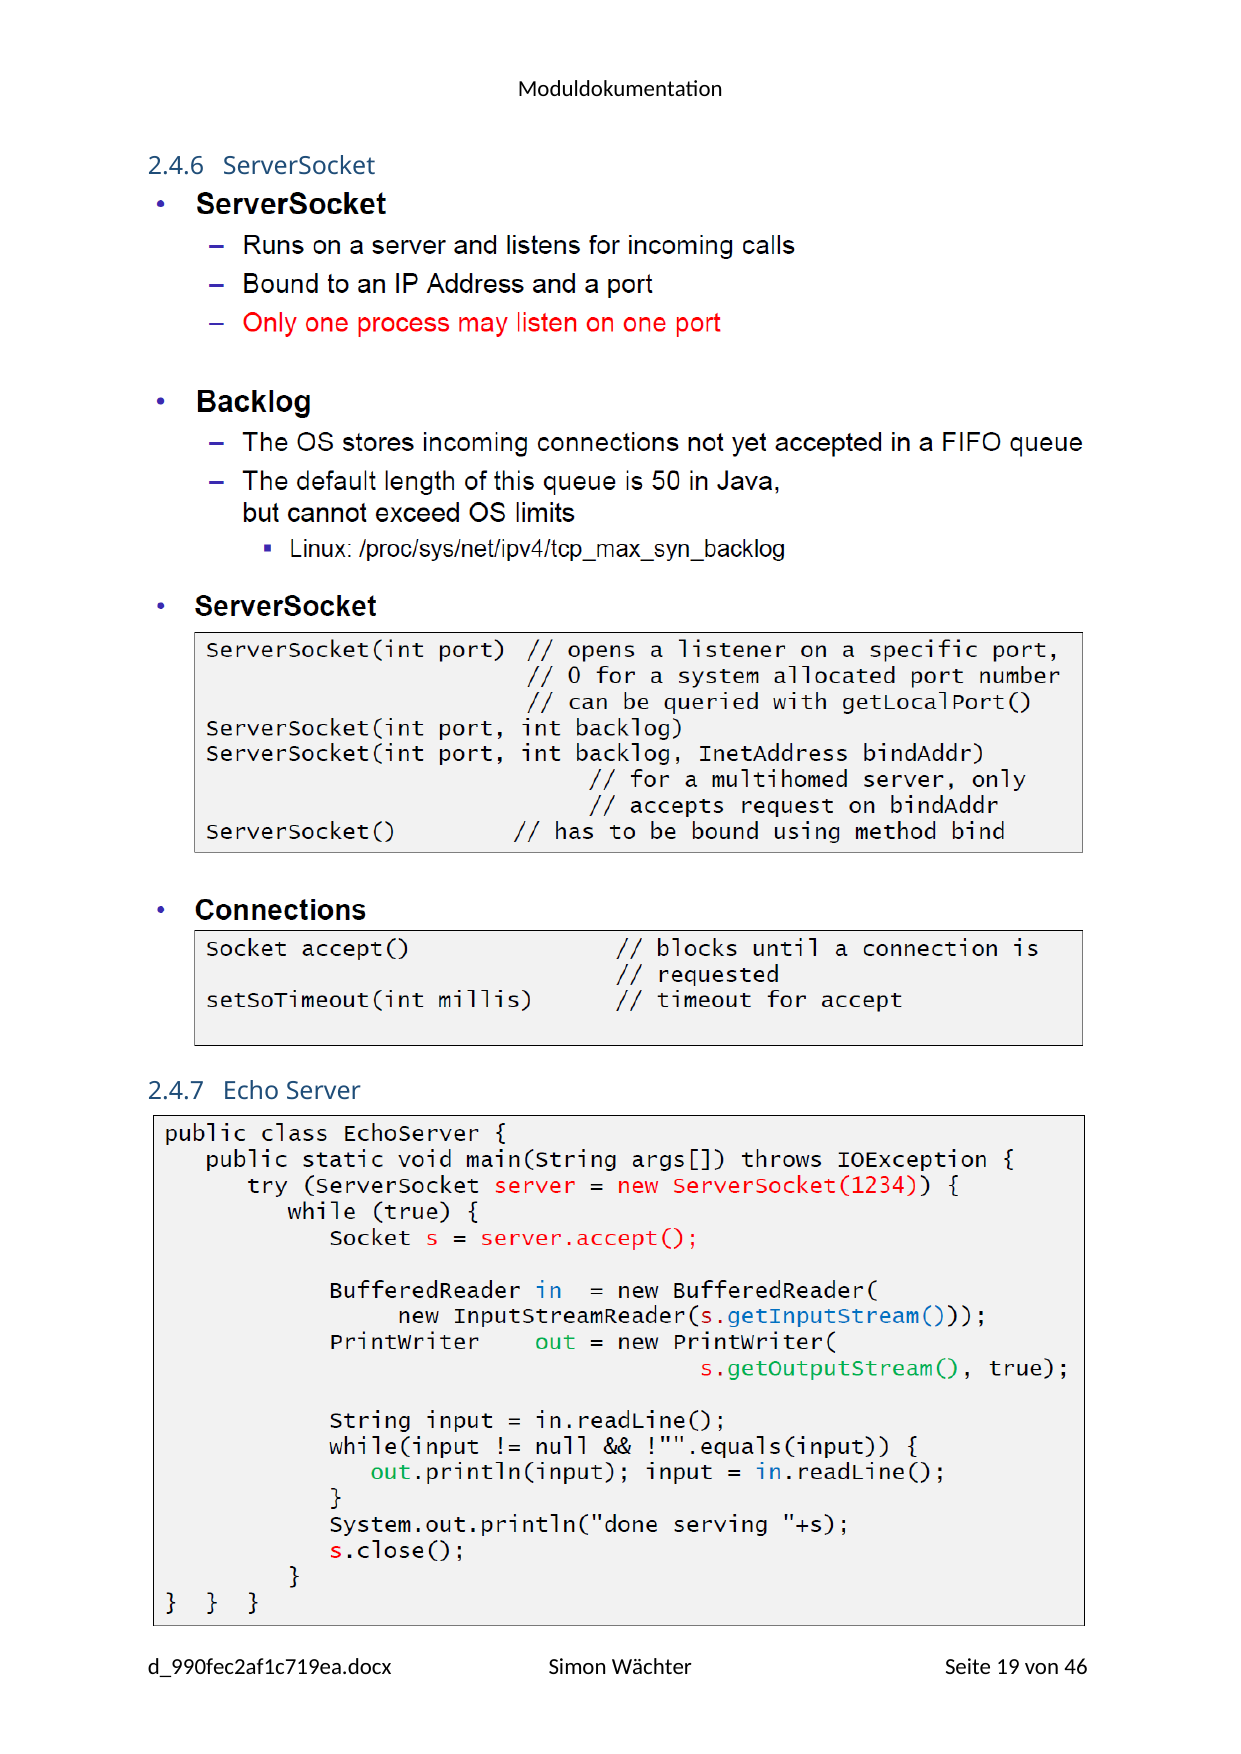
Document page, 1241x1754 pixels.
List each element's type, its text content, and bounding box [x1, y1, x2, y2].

picture [147, 1109, 1093, 1631]
subtitle ServerSocket [148, 148, 1093, 182]
picture [147, 592, 1093, 1054]
subtitle Echo Server [148, 1073, 1093, 1107]
picture [147, 184, 1093, 574]
